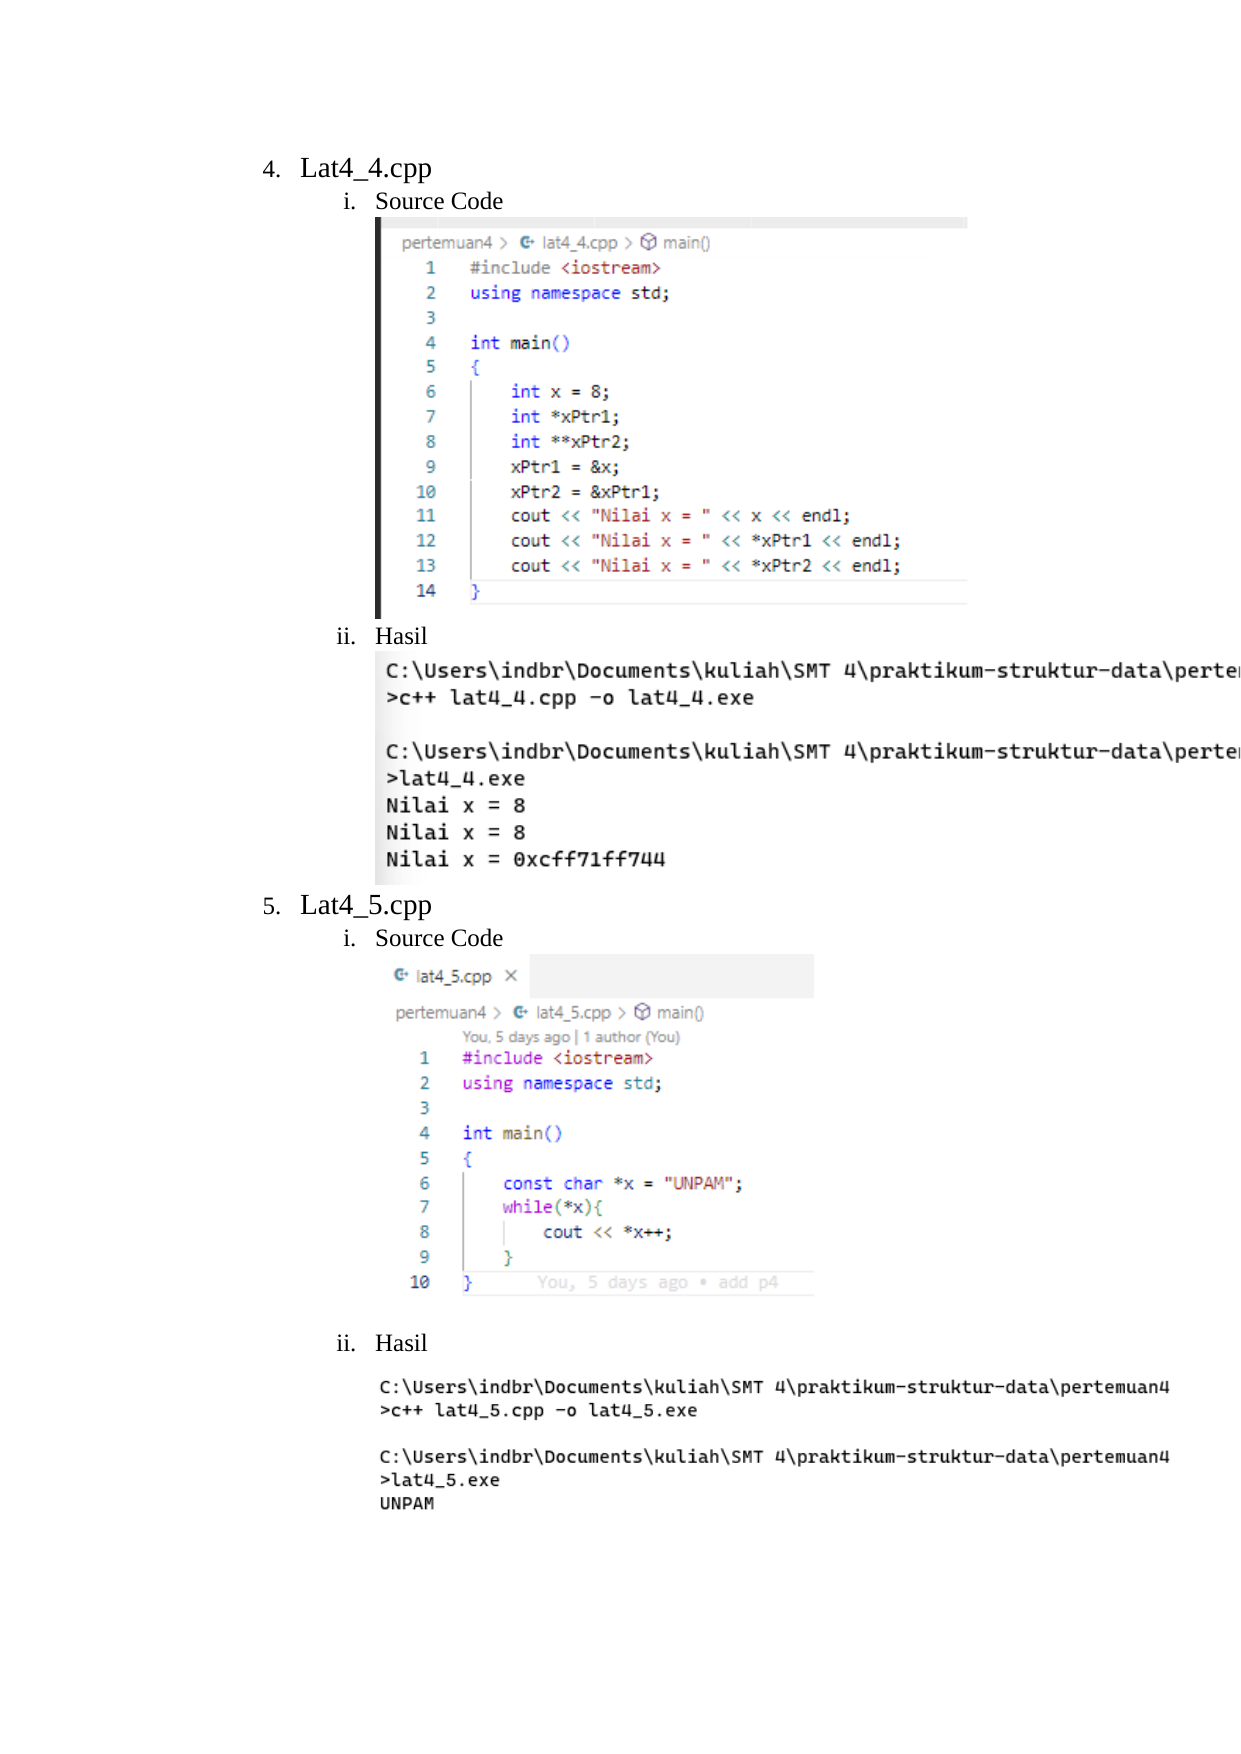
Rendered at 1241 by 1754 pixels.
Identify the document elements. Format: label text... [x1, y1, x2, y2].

picture [375, 651, 1241, 885]
picture [375, 954, 815, 1326]
picture [375, 1359, 1186, 1518]
picture [375, 217, 968, 619]
list Lat4_5.cpp [262, 887, 1090, 921]
list Lat4_4.cpp [262, 150, 1090, 183]
